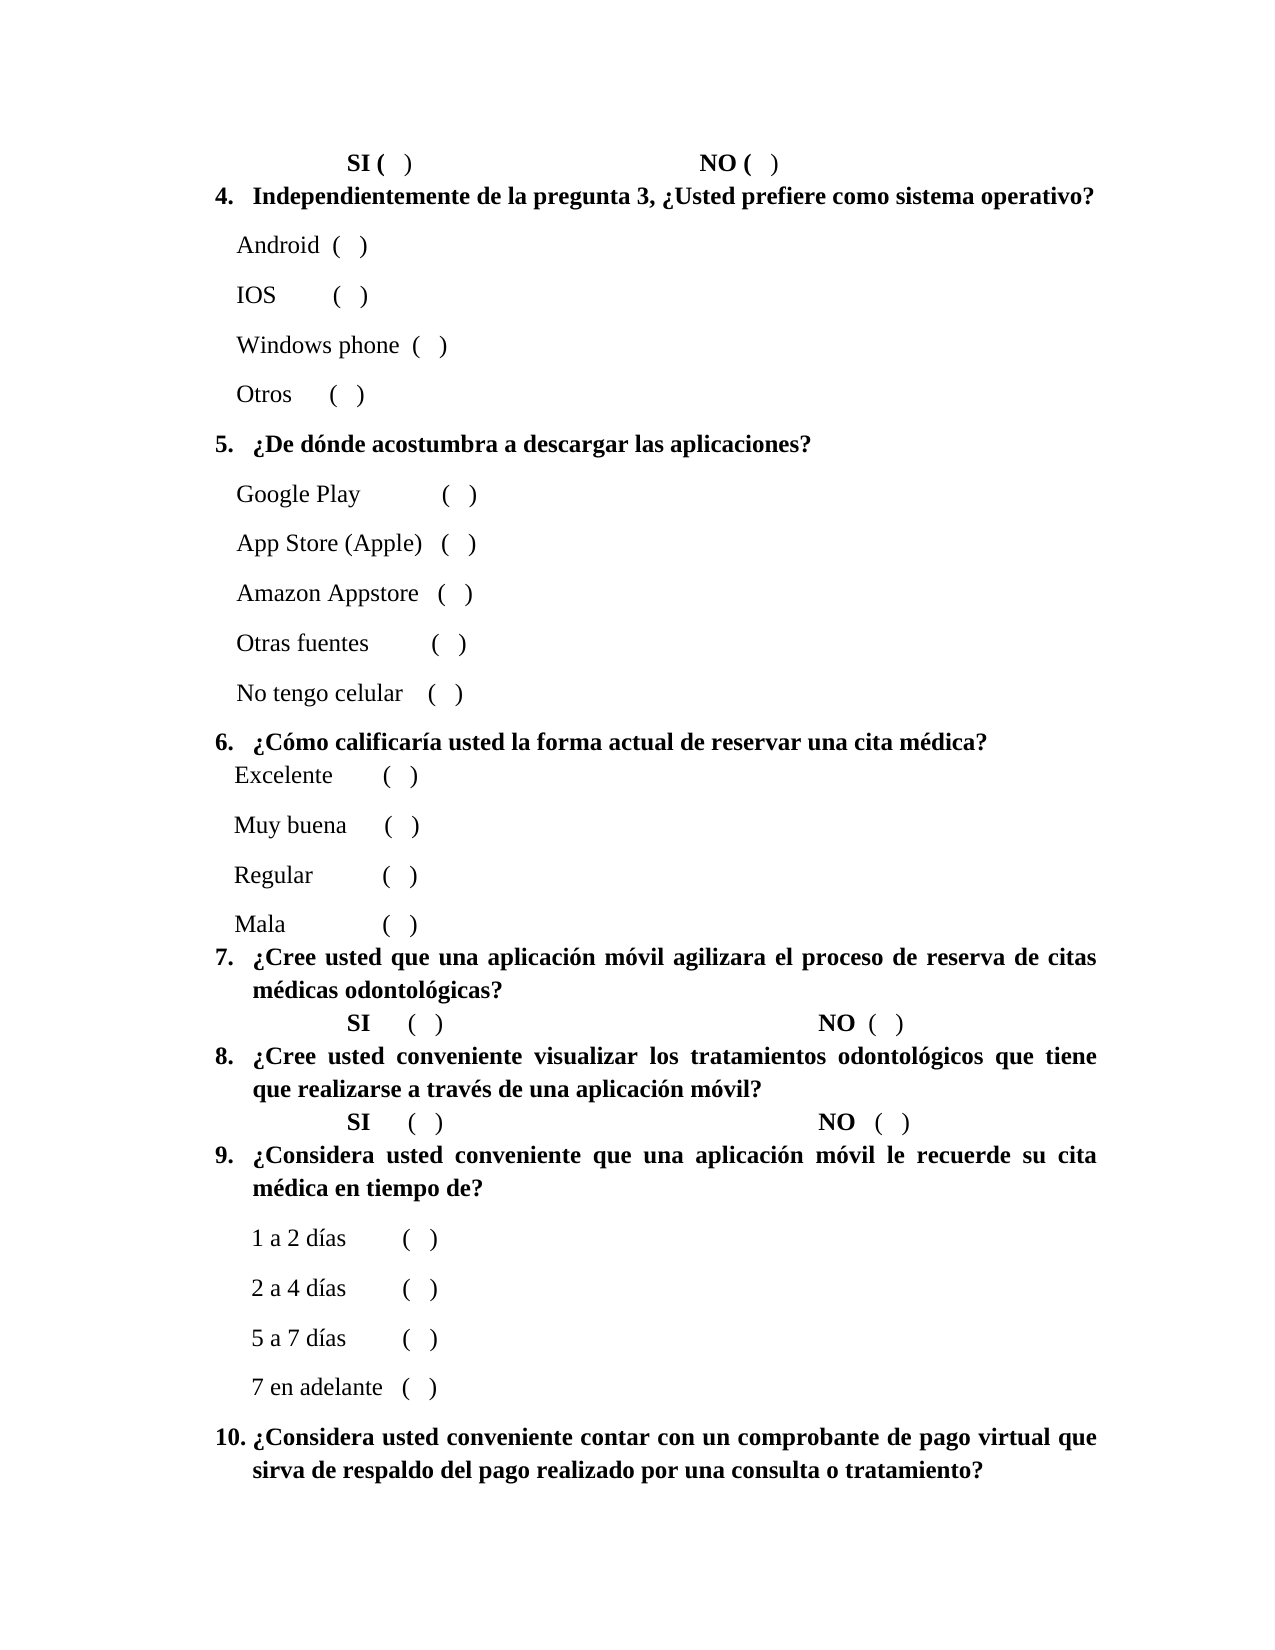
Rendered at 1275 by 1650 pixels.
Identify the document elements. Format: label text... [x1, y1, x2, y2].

list Independientemente de la pregunta 3, ¿Usted prefiere como sistema operativo? [215, 181, 1098, 209]
list ¿Cree usted conveniente visualizar los tratamientos odontológicos que tiene que realizarse a través de una aplicación móvil? [215, 1041, 1098, 1103]
text Windows phone ( ) [236, 330, 1098, 358]
text App Store (Apple) ( ) [236, 528, 1098, 557]
text Muy buena ( ) [177, 810, 1098, 839]
text Google Play ( ) [236, 479, 1098, 508]
list ¿Cómo calificaría usted la forma actual de reservar una cita médica? [215, 727, 1098, 756]
list Mala ( ) [222, 909, 1098, 938]
text No tengo celular ( ) [236, 678, 1098, 706]
list ¿Cree usted que una aplicación móvil agilizara el proceso de reserva de citas médicas odontológicas? [215, 942, 1098, 1004]
text Android ( ) [236, 230, 1098, 259]
list Excelente ( ) [222, 760, 1098, 789]
text 5 a 7 días ( ) [251, 1323, 1098, 1351]
list ¿Considera usted conveniente que una aplicación móvil le recuerde su cita médica en tiempo de? [215, 1141, 1098, 1202]
list ¿Considera usted conveniente contar con un comprobante de pago virtual que sirva de respaldo del pago realizado por una consulta o tratamiento? [215, 1422, 1098, 1484]
text 7 en adelante ( ) [251, 1372, 1098, 1401]
list SI ( ) NO ( ) [222, 1107, 1098, 1136]
text Regular ( ) [177, 860, 1098, 888]
list SI ( ) NO ( ) [222, 148, 1098, 176]
text 2 a 4 días ( ) [251, 1273, 1098, 1302]
text IOS ( ) [236, 280, 1098, 309]
text 1 a 2 días ( ) [251, 1223, 1098, 1252]
text Otras fuentes ( ) [236, 628, 1098, 657]
text Amazon Appstore ( ) [236, 578, 1098, 607]
list SI ( ) NO ( ) [222, 1008, 1098, 1037]
list ¿De dónde acostumbra a descargar las aplicaciones? [215, 429, 1098, 458]
text Otros ( ) [236, 379, 1098, 408]
